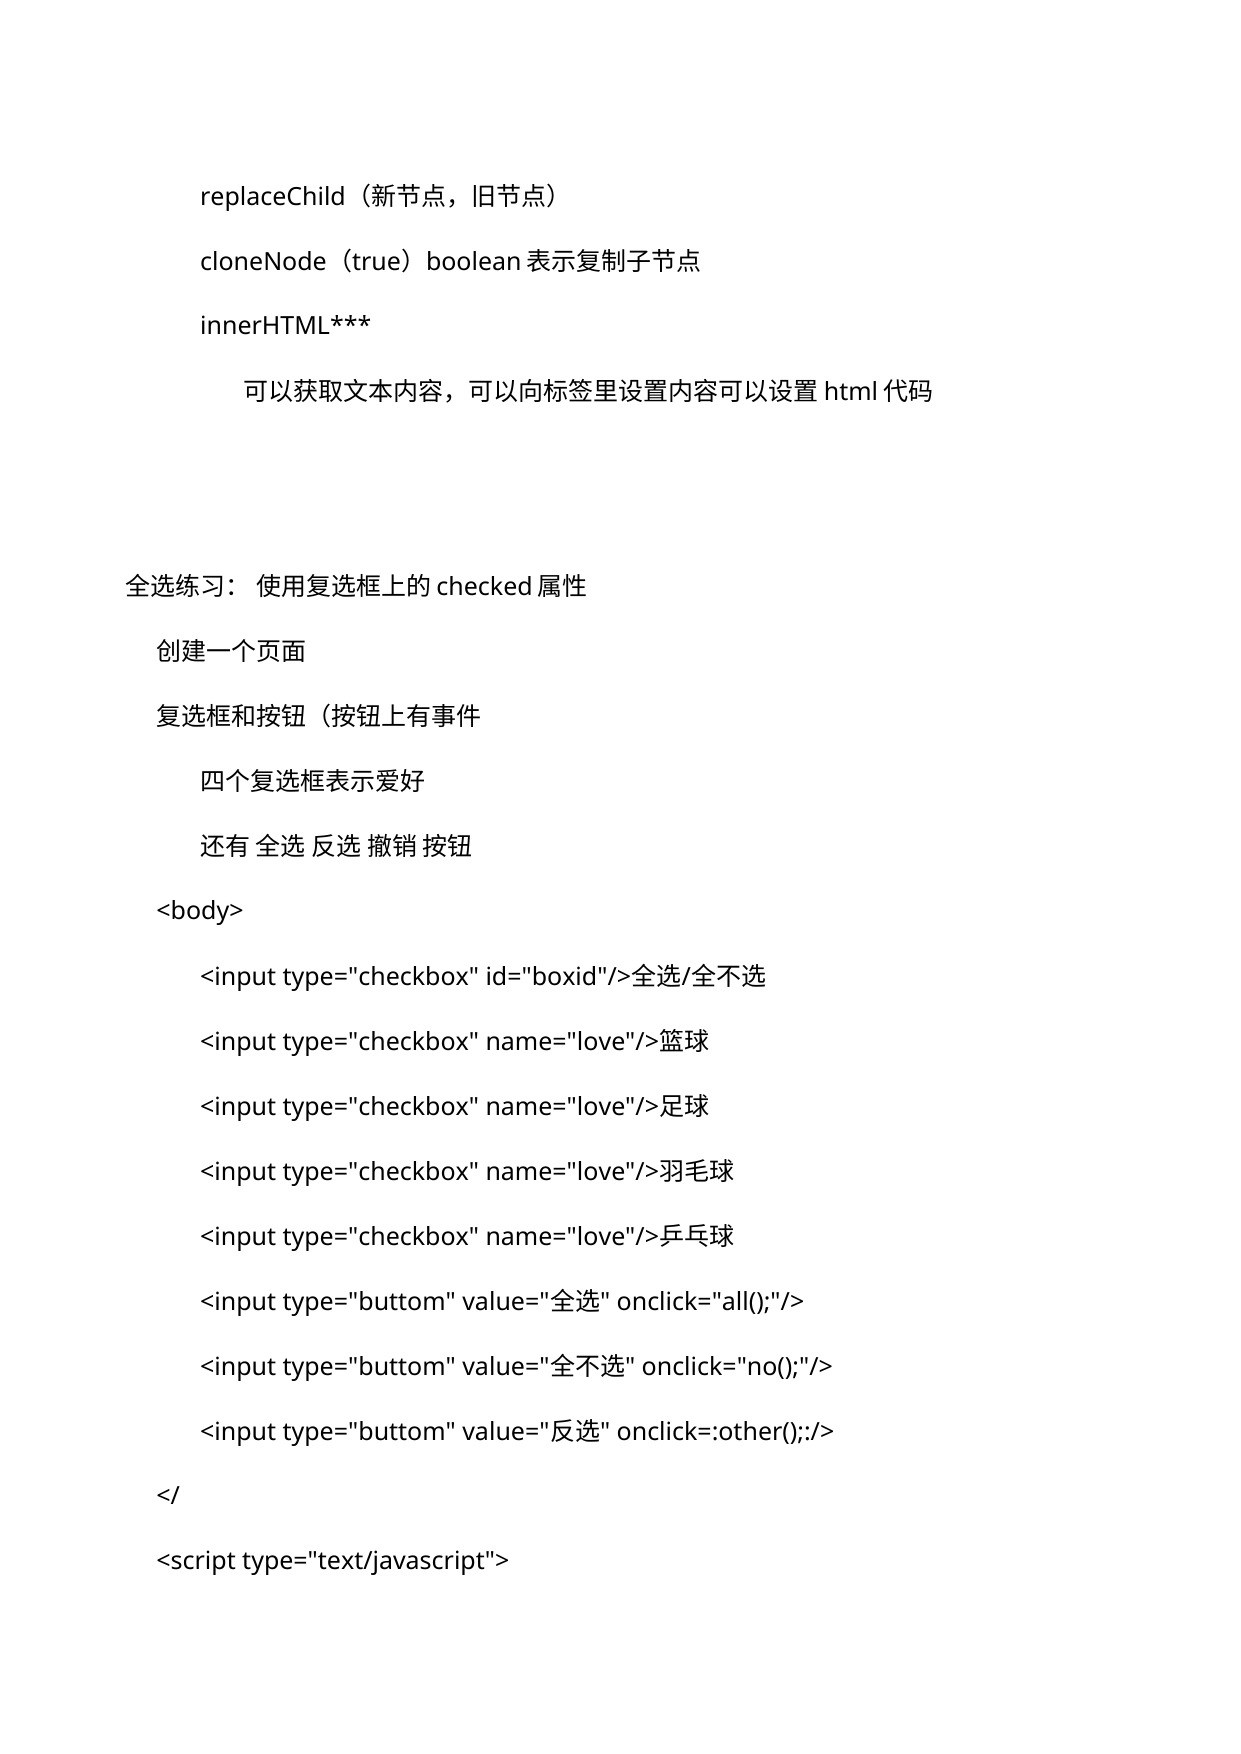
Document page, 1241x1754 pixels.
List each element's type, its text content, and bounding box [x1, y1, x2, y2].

text <input type="buttom" value="反选" onclick=:other();:/> [112, 1397, 1128, 1462]
text 创建一个页面 [112, 617, 1128, 682]
text </ [112, 1462, 1128, 1527]
text 复选框和按钮（按钮上有事件 [112, 682, 1128, 747]
text <input type="buttom" value="全不选" onclick="no();"/> [112, 1332, 1128, 1397]
text cloneNode（true）boolean表示复制子节点 [112, 227, 1128, 292]
text innerHTML*** [112, 292, 1128, 357]
text <input type="checkbox" name="love"/>篮球 [112, 1007, 1128, 1072]
text <input type="checkbox" name="love"/>足球 [112, 1072, 1128, 1137]
text 四个复选框表示爱好 [112, 747, 1128, 812]
text <input type="checkbox" name="love"/>羽毛球 [112, 1137, 1128, 1202]
text <script type="text/javascript"> [112, 1527, 1128, 1592]
text replaceChild（新节点，旧节点） [112, 162, 1128, 227]
text 可以获取文本内容，可以向标签里设置内容可以设置html代码 [112, 357, 1128, 422]
text <body> [112, 877, 1128, 942]
text <input type="buttom" value="全选" onclick="all();"/> [112, 1267, 1128, 1332]
text 还有 全选 反选 撤销 按钮 [112, 812, 1128, 877]
text <input type="checkbox" id="boxid"/>全选/全不选 [112, 942, 1128, 1007]
text <input type="checkbox" name="love"/>乒乓球 [112, 1202, 1128, 1267]
text 全选练习： 使用复选框上的checked属性 [112, 552, 1128, 617]
